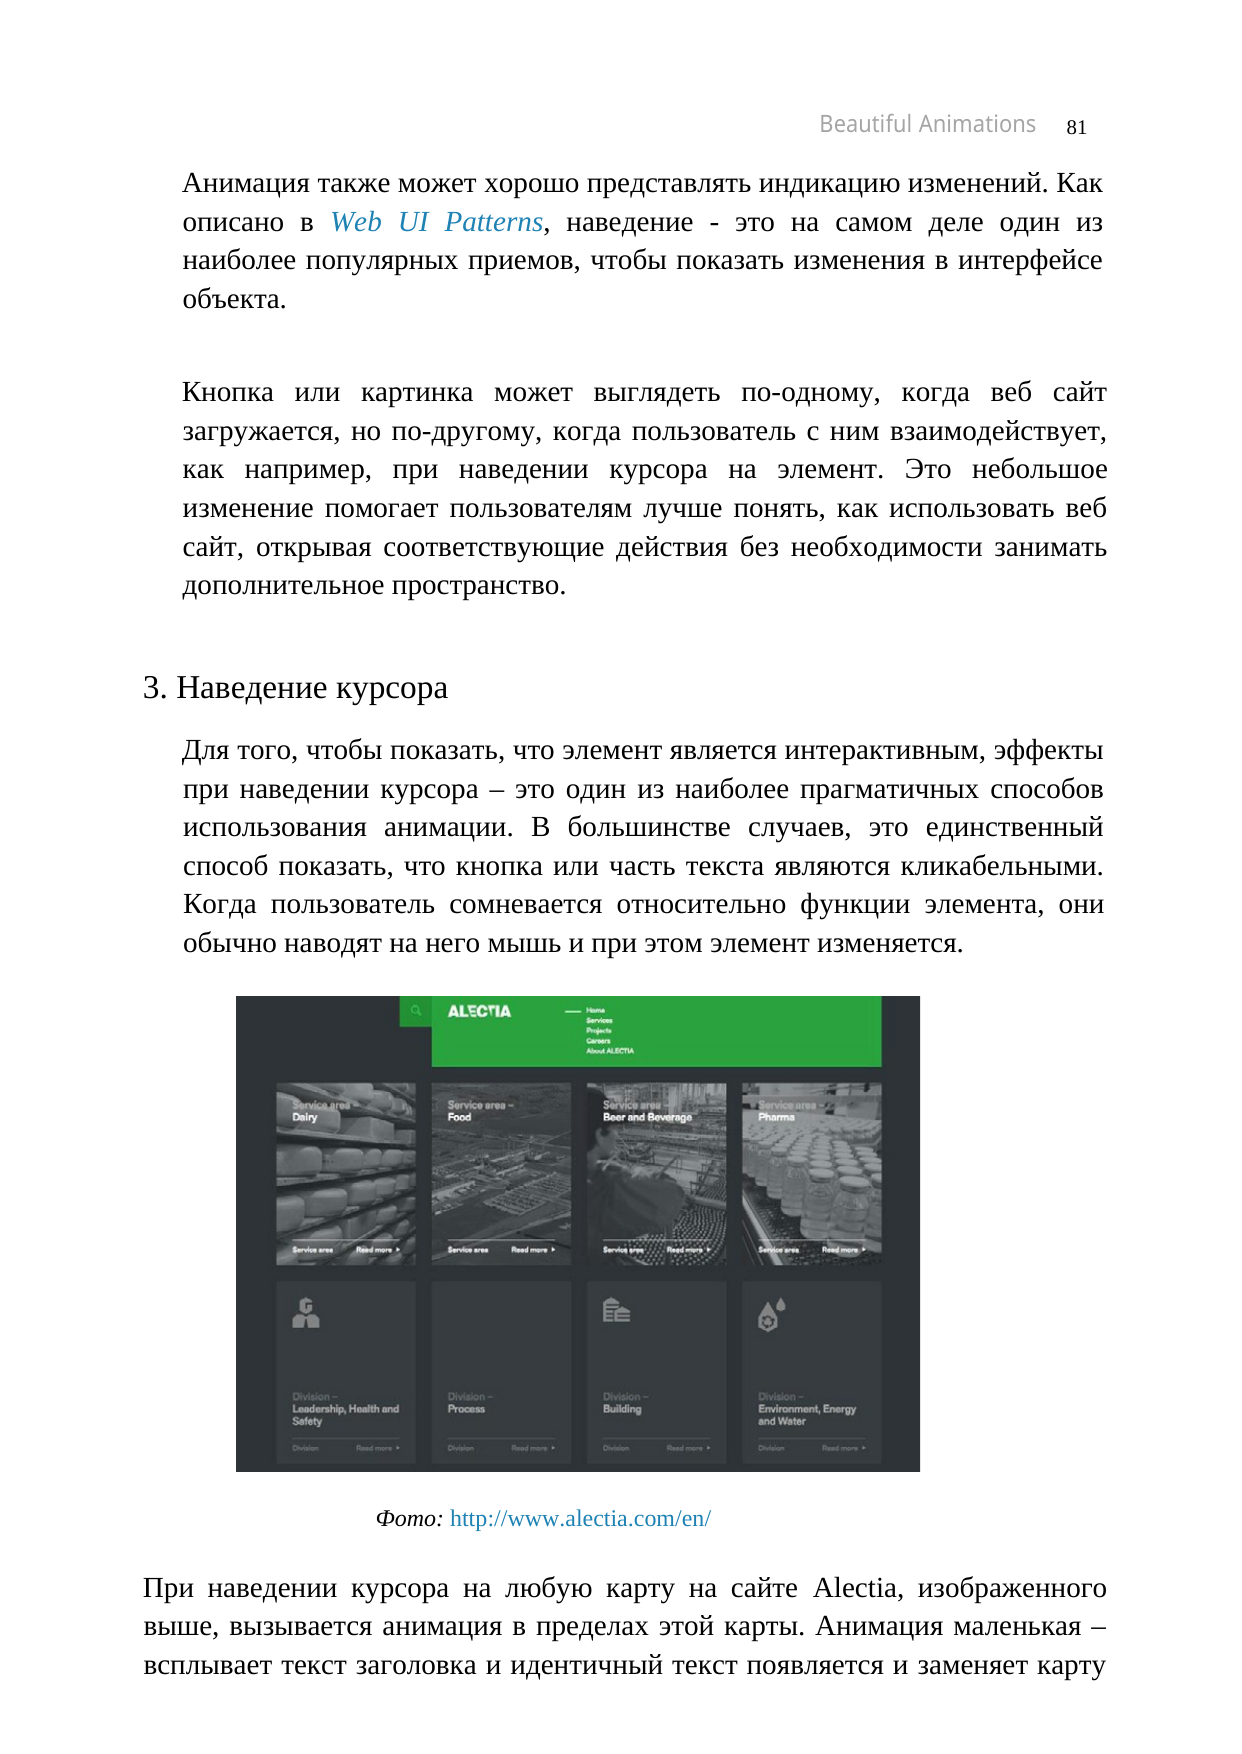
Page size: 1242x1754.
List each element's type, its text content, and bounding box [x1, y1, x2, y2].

text Для того, чтобы показать, что элемент является интерактивным, эффекты при наведении курсора – это один из наиболее прагматичных способов использования анимации. В большинстве случаев, это единственный способ показать, что кнопка или часть текста являются кликабельными. Когда пользователь сомневается относительно функции элемента, они обычно наводят на него мышь и при этом элемент изменяется. [182, 732, 1105, 959]
picture [236, 996, 921, 1472]
text 3. Наведение курсора [143, 668, 1114, 706]
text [143, 1570, 1107, 1681]
text Анимация также может хорошо представлять индикацию изменений. Как описано в Web UI Patterns, наведение - это на самом деле один из наиболее популярных приемов, чтобы показать изменения в интерфейсе объекта. [182, 165, 1104, 314]
text Кнопка или картинка может выглядеть по-одному, когда веб сайт загружается, но по-другому, когда пользователь с ним взаимодействует, как например, при наведении курсора на элемент. Это небольшое изменение помогает пользователям лучше понять, как использовать веб сайт, открывая соответствующие действия без необходимости занимать дополнительное пространство. [182, 374, 1108, 601]
text Фото: http://www.alectia.com/en/ [375, 1504, 1114, 1532]
